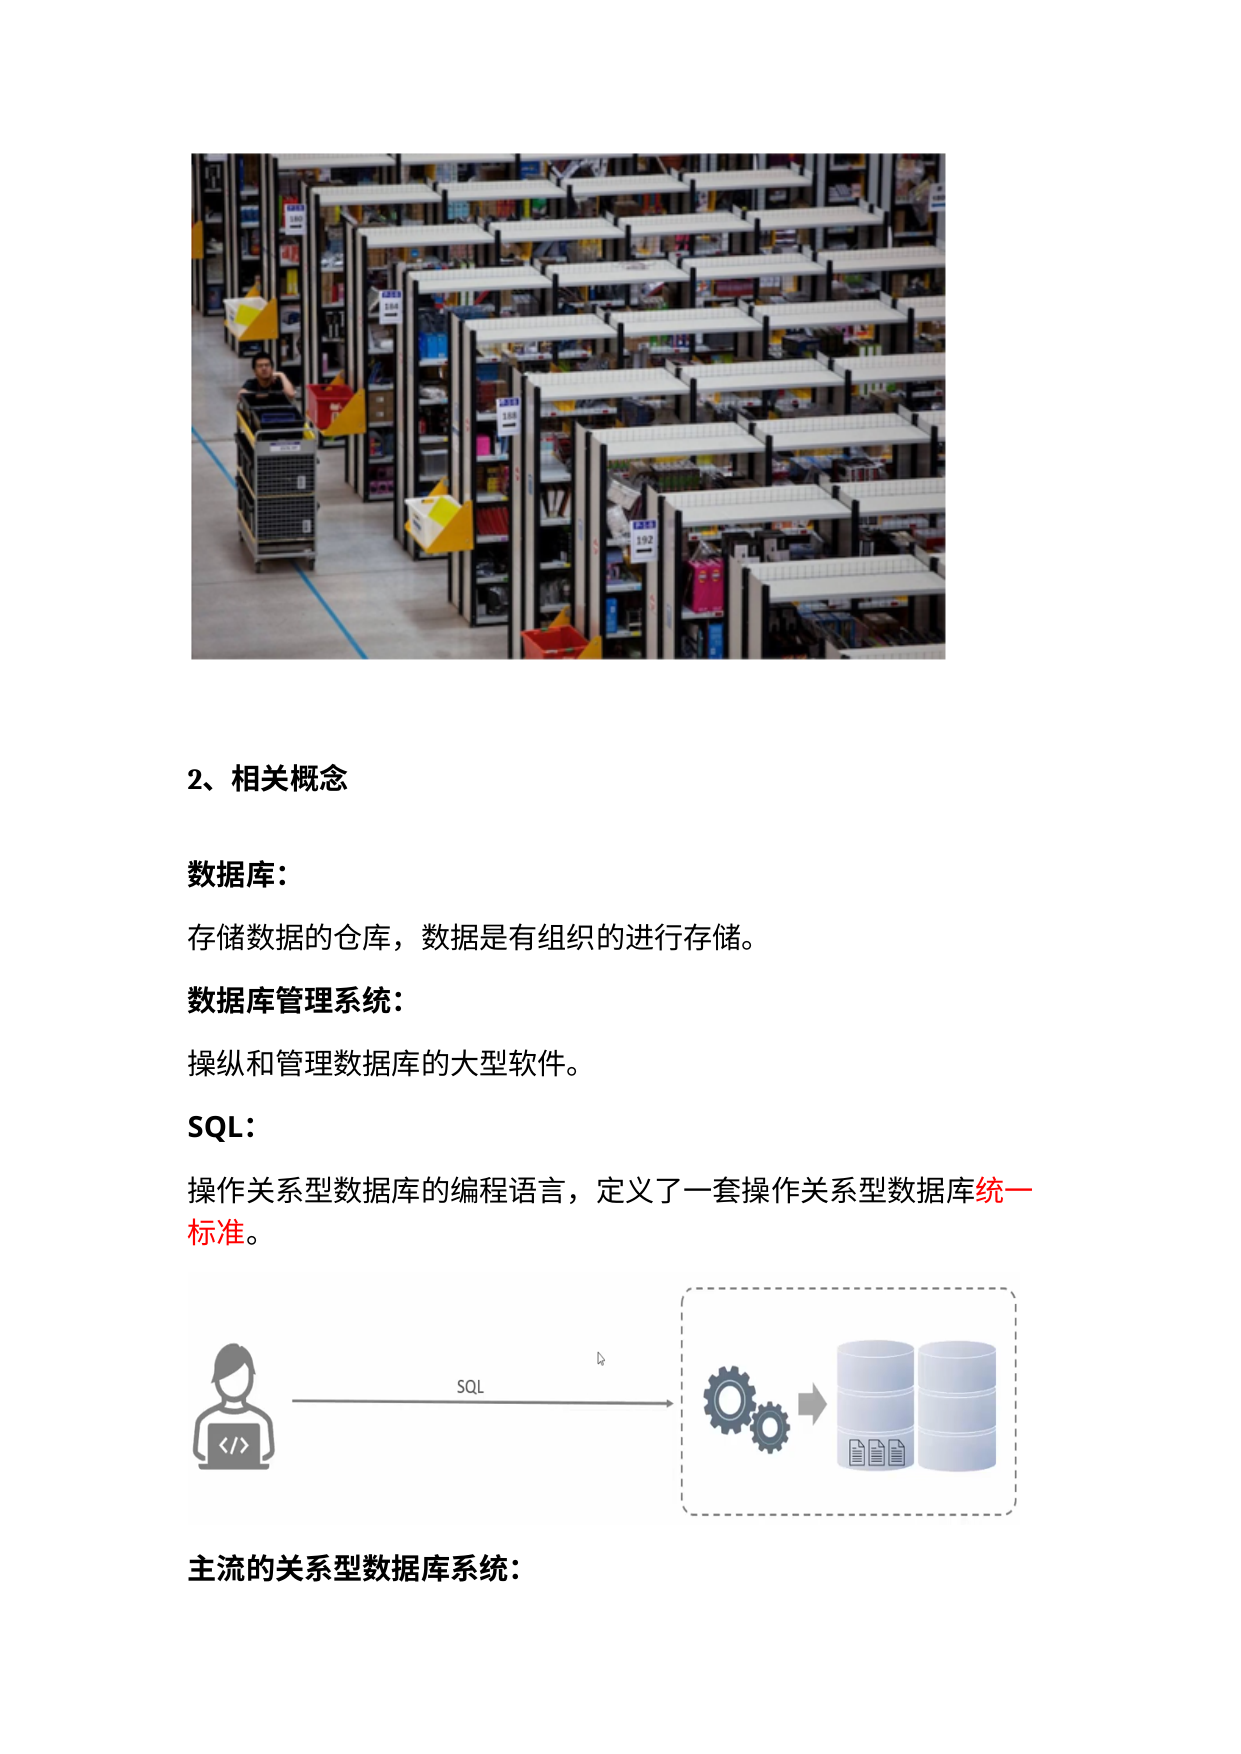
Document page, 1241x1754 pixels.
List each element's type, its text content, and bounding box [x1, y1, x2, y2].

picture [187, 150, 952, 666]
list SQL： [187, 1104, 1053, 1146]
list 主流的关系型数据库系统： [187, 1546, 1053, 1588]
list 操纵和管理数据库的大型软件。 [187, 1041, 1053, 1083]
list 操作关系型数据库的编程语言，定义了一套操作关系型数据库统一标准。 [187, 1167, 1053, 1252]
subtitle 2、相关概念 [187, 755, 1053, 798]
list 存储数据的仓库，数据是有组织的进行存储。 [187, 914, 1053, 957]
list 数据库管理系统： [187, 978, 1053, 1020]
list 数据库： [187, 851, 1053, 894]
picture [187, 1272, 1021, 1525]
